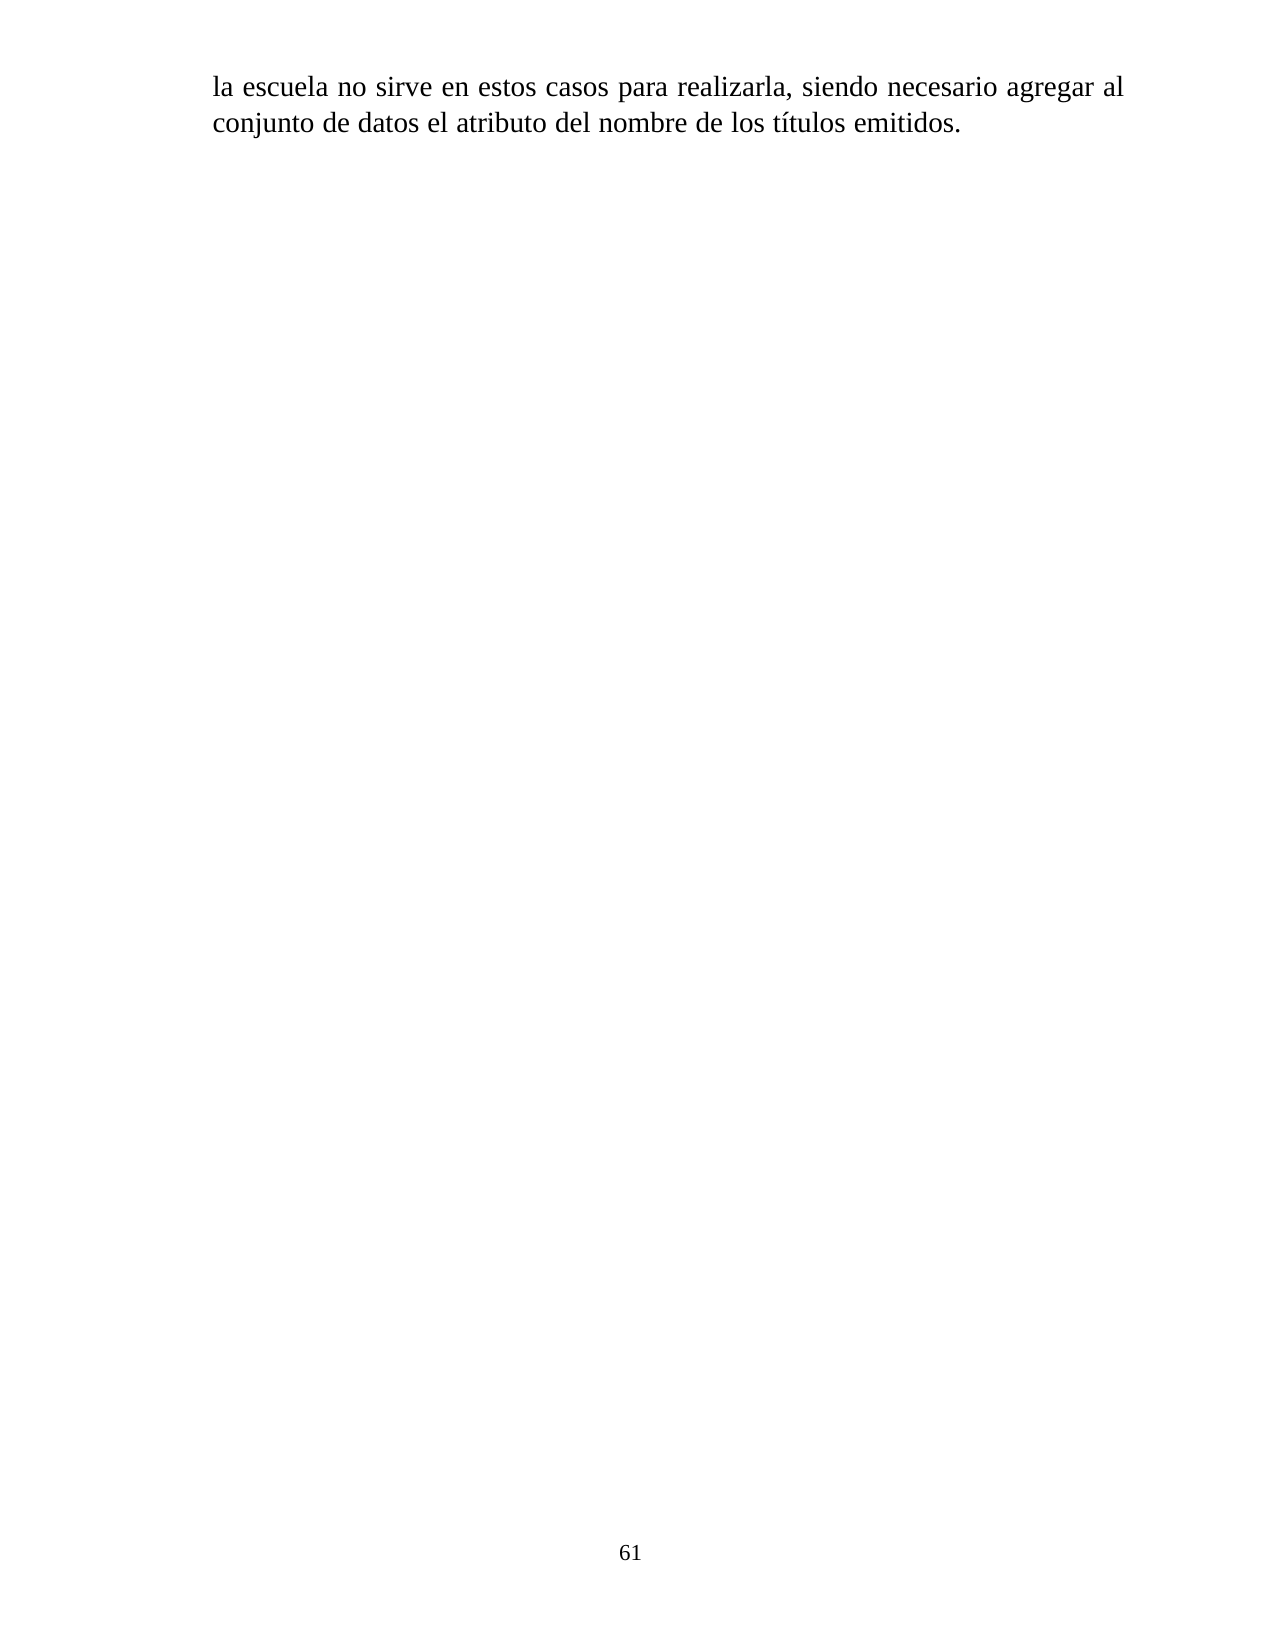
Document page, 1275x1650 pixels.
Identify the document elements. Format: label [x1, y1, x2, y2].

text [212, 69, 1126, 139]
